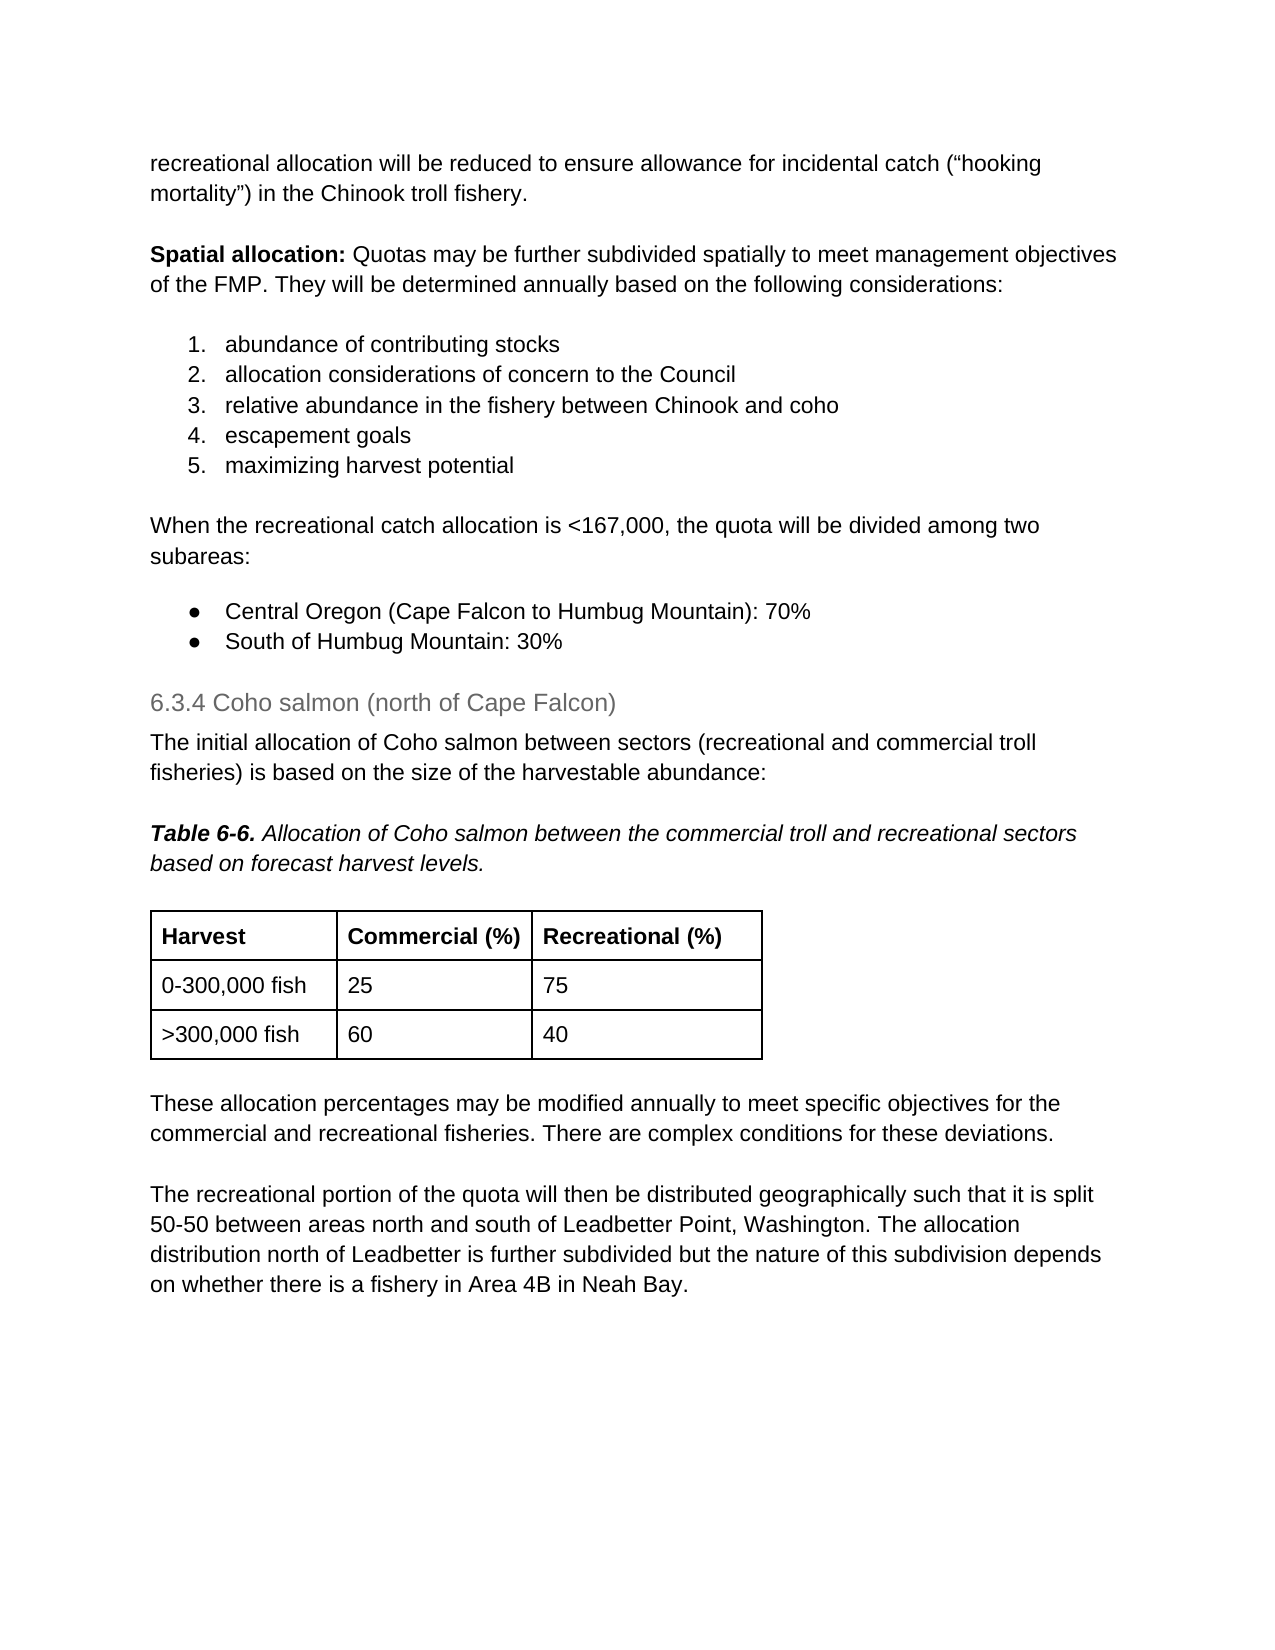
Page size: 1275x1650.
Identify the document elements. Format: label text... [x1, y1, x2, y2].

text The initial allocation of Coho salmon between sectors (recreational and commercial troll fisheries) is based on the size of the harvestable abundance: [150, 729, 1125, 785]
text These allocation percentages may be modified annually to meet specific objectives for the commercial and recreational fisheries. There are complex conditions for these deviations. [150, 1090, 1125, 1147]
table_header Commercial (%) [338, 912, 531, 959]
subtitle 6.3.4 Coho salmon (north of Cape Falcon) [150, 687, 1125, 716]
text Spatial allocation: Quotas may be further subdivided spatially to meet management objectives of the FMP. They will be determined annually based on the following considerations: [150, 241, 1125, 297]
list relative abundance in the fishery between Chinook and coho [187, 392, 1125, 418]
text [150, 150, 1125, 207]
text The recreational portion of the quota will then be distributed geographically such that it is split 50-50 between areas north and south of Leadbetter Point, Washington. The allocation distribution north of Leadbetter is further subdivided but the nature of this subdivision depends on whether there is a fishery in Area 4B in Neah Bay. [150, 1181, 1125, 1298]
text Table 6-6. Allocation of Coho salmon between the commercial troll and recreational sectors based on forecast harvest levels. [150, 819, 1125, 876]
list escapement goals [187, 422, 1125, 448]
text When the recreational catch allocation is <167,000, the quota will be divided among two subareas: [150, 512, 1125, 569]
table_header Recreational (%) [533, 912, 761, 959]
table_cell 75 [533, 961, 761, 1009]
list maximizing harvest potential [187, 452, 1125, 478]
list South of Humbug Mountain: 30% [187, 628, 1125, 654]
table_cell 40 [533, 1011, 761, 1058]
table_cell 0-300,000 fish [152, 961, 336, 1009]
table_cell 60 [338, 1011, 531, 1058]
list Central Oregon (Cape Falcon to Humbug Mountain): 70% [187, 598, 1125, 624]
table_cell >300,000 fish [152, 1011, 336, 1058]
list allocation considerations of concern to the Council [187, 361, 1125, 388]
table_header Harvest [152, 912, 336, 959]
list abundance of contributing stocks [187, 331, 1125, 358]
table_cell 25 [338, 961, 531, 1009]
